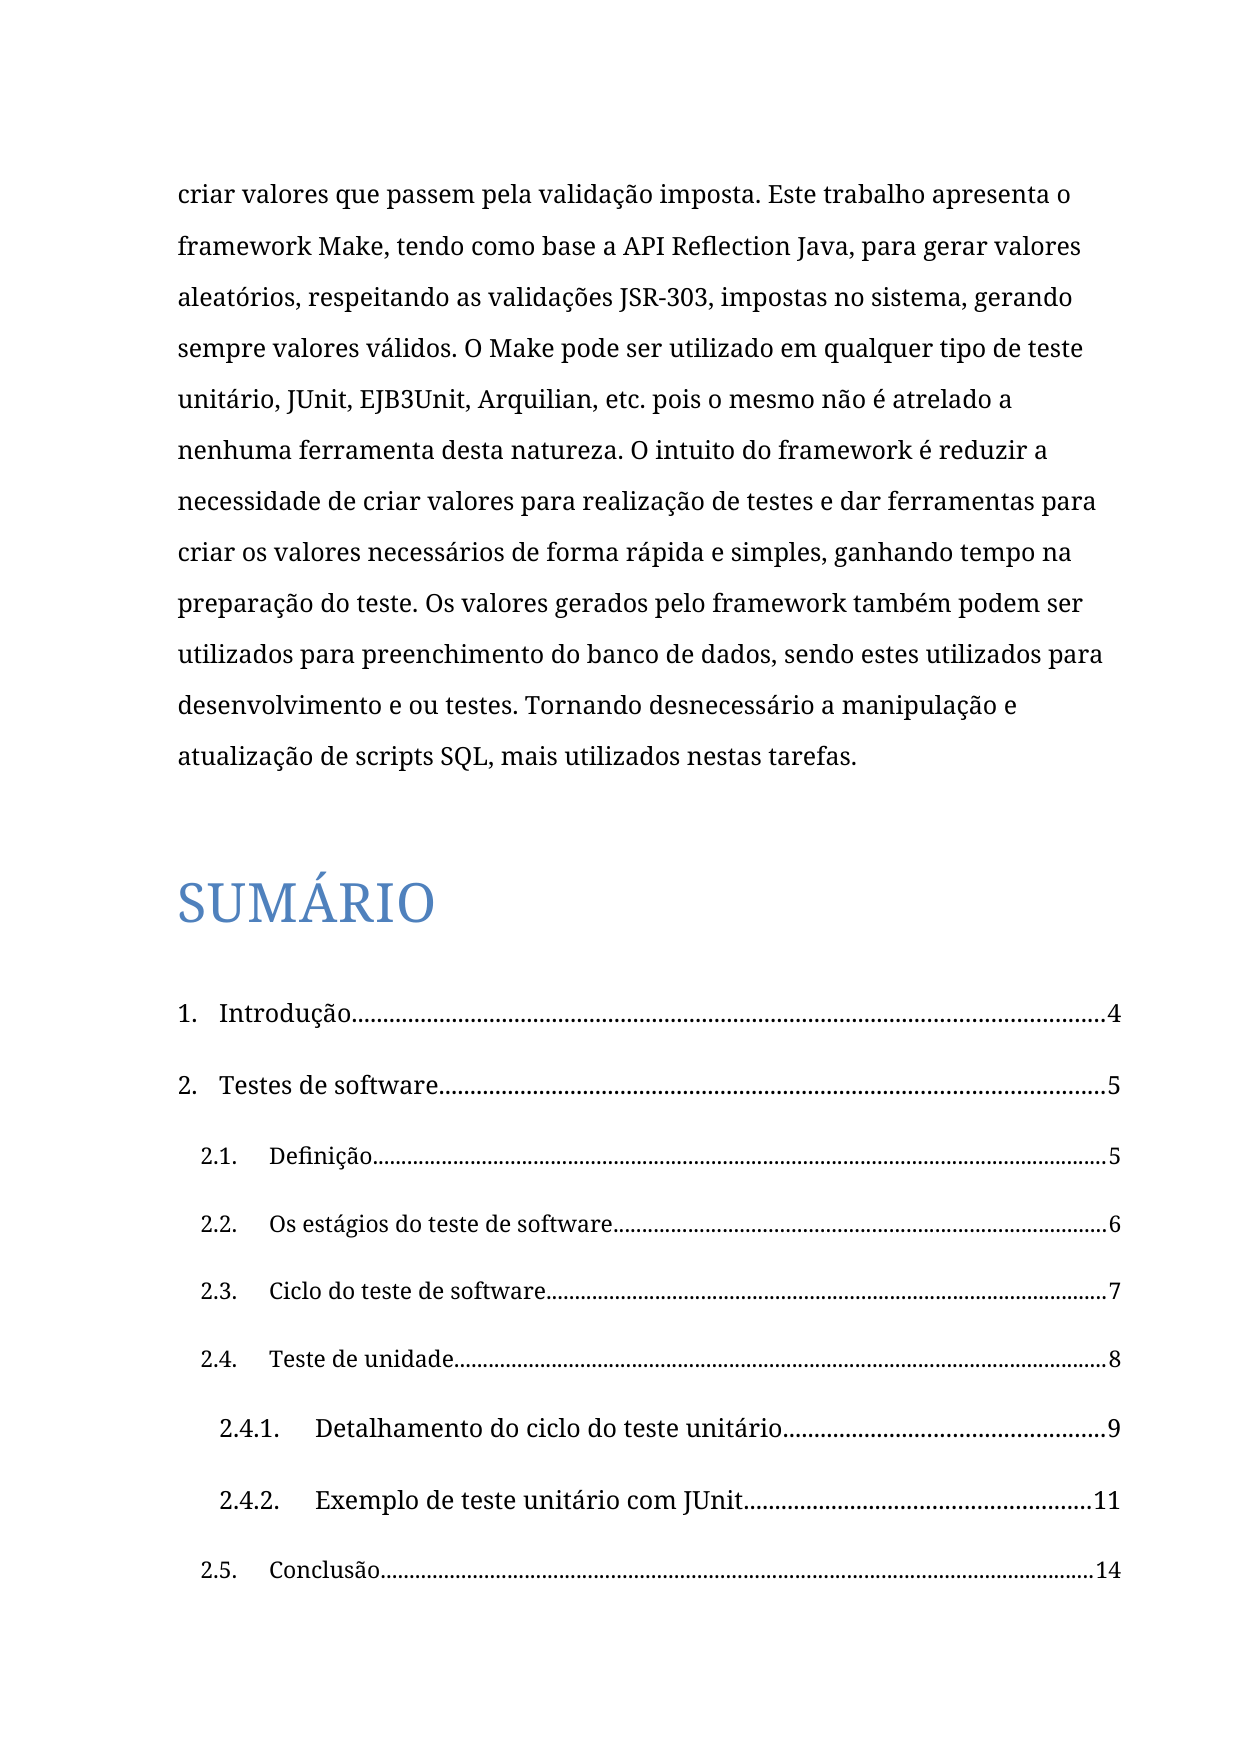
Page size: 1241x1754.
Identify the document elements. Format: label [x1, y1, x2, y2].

text [177, 177, 1122, 773]
